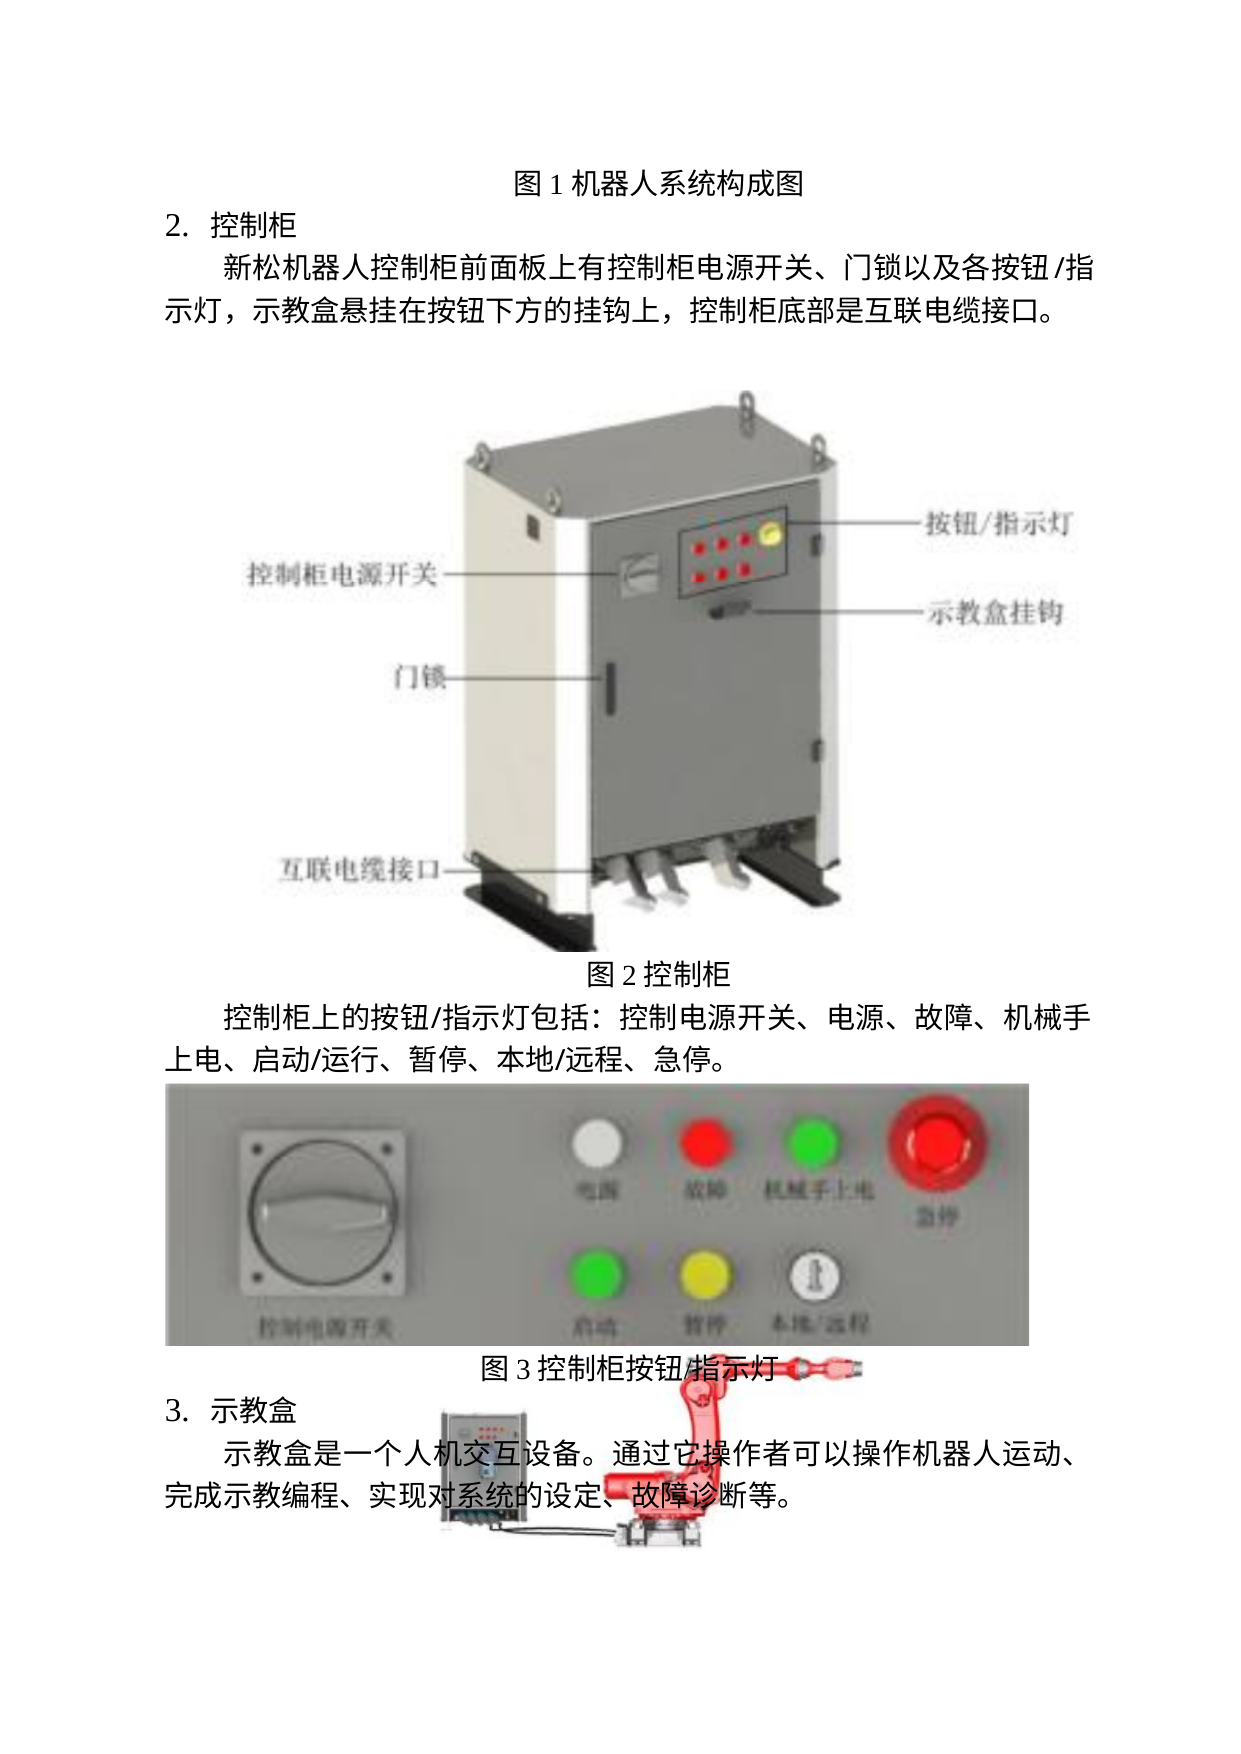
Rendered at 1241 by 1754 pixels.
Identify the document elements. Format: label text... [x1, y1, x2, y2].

subtitle 示教盒 [164, 1388, 1094, 1430]
text 示教盒是一个人机交互设备。通过它操作者可以操作机器人运动、完成示教编程、实现对系统的设定、故障诊断等。 [164, 1430, 1094, 1515]
subtitle 控制柜 [164, 203, 1094, 245]
text 图 2 控制柜 [164, 952, 1094, 994]
text 控制柜上的按钮/指示灯包括：控制电源开关、电源、故障、机械手上电、启动/运行、暂停、本地/远程、急停。 [164, 994, 1094, 1079]
picture [222, 329, 1088, 952]
picture [415, 1515, 869, 1556]
picture [164, 1078, 1030, 1346]
text 图 3 控制柜按钮/指示灯 [164, 1346, 1094, 1388]
text 图 1 机器人系统构成图 [164, 160, 1094, 203]
text 新松机器人控制柜前面板上有控制柜电源开关、门锁以及各按钮/指示灯，示教盒悬挂在按钮下方的挂钩上，控制柜底部是互联电缆接口。 [164, 245, 1094, 330]
